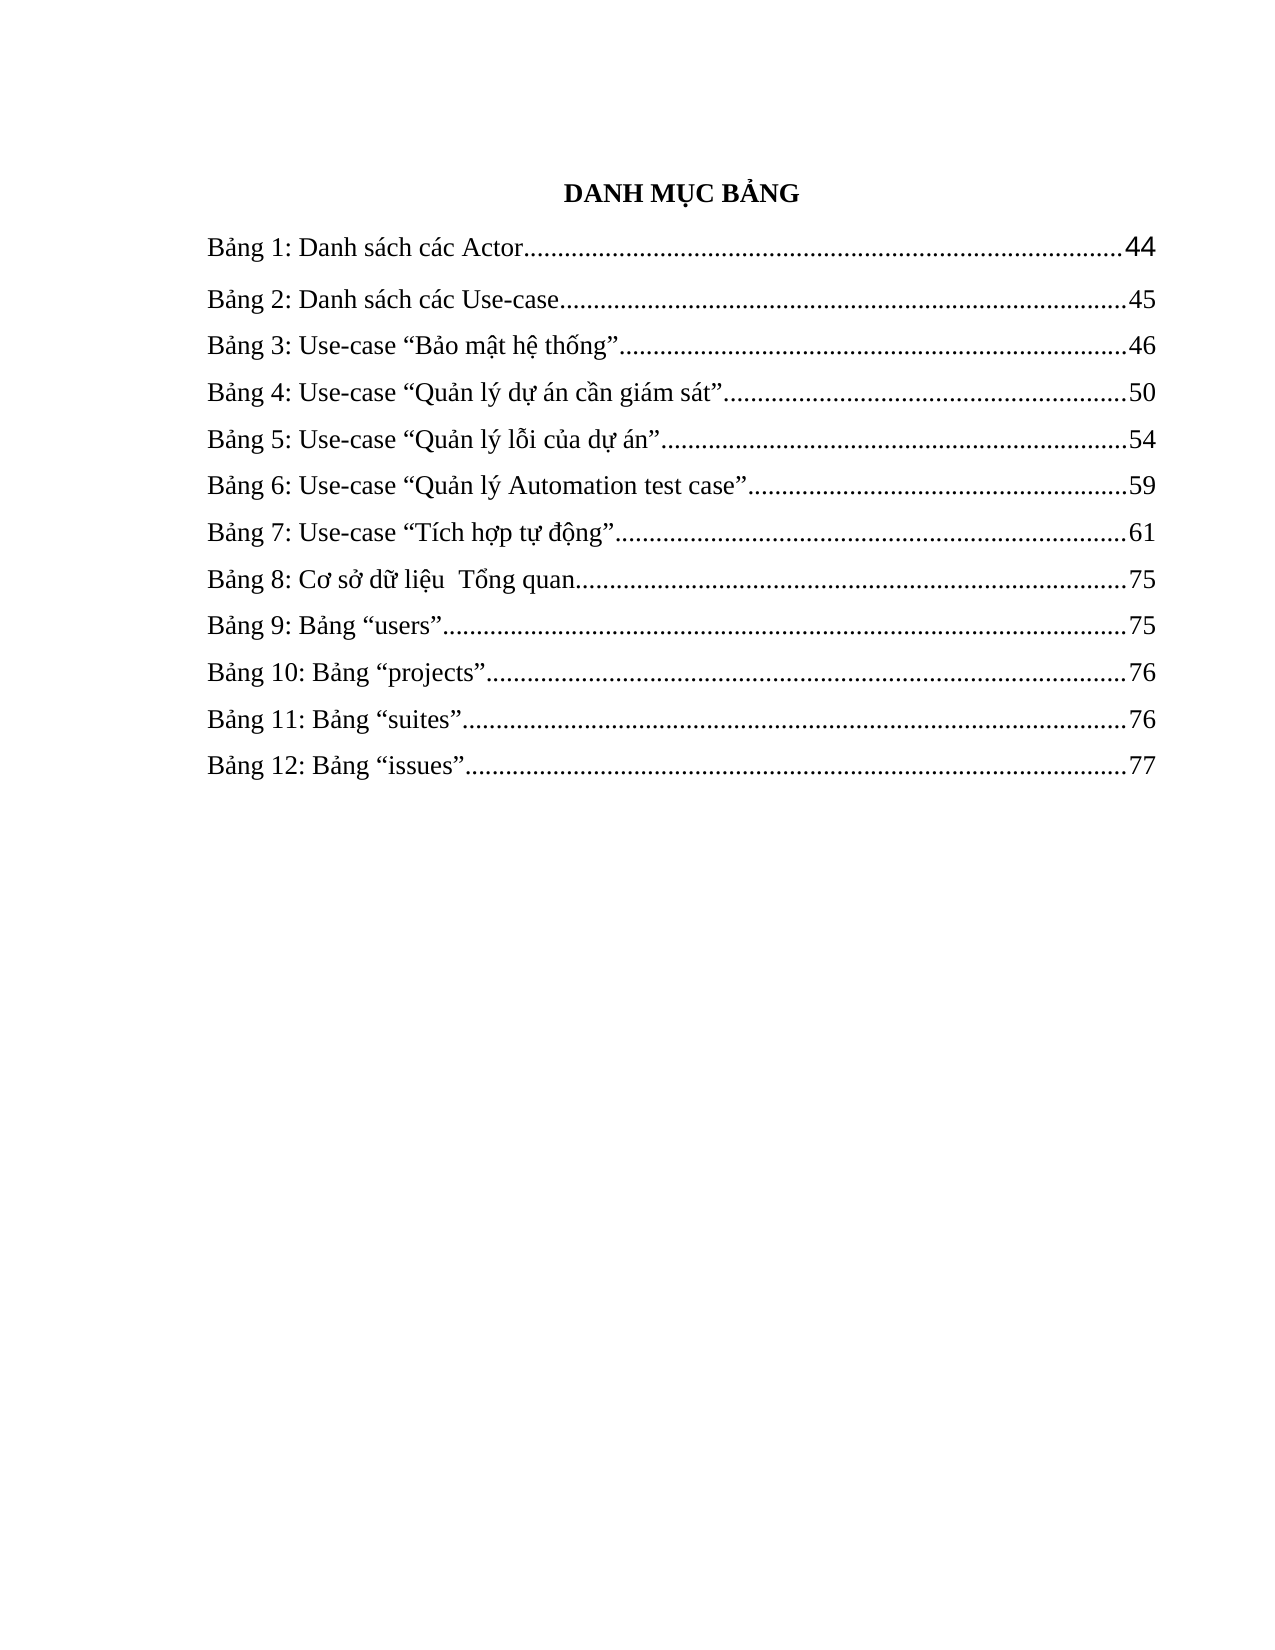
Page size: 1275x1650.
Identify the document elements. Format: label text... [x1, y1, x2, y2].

text Bảng 7: Use-case “Tích hợp tự động” 61 [207, 516, 1157, 547]
text Bảng 8: Cơ sở dữ liệu Tổng quan 75 [207, 563, 1157, 594]
text Bảng 6: Use-case “Quản lý Automation test case” 59 [207, 469, 1157, 501]
text Bảng 2: Danh sách các Use-case 45 [207, 283, 1157, 314]
text Bảng 4: Use-case “Quản lý dự án cần giám sát” 50 [207, 376, 1157, 407]
text Bảng 10: Bảng “projects” 76 [207, 656, 1157, 687]
text Bảng 1: Danh sách các Actor 44 [207, 227, 1157, 264]
text Bảng 5: Use-case “Quản lý lỗi của dự án” 54 [207, 423, 1157, 454]
text Bảng 9: Bảng “users” 75 [207, 609, 1157, 641]
text Bảng 3: Use-case “Bảo mật hệ thống” 46 [207, 329, 1157, 361]
text DANH MỤC BẢNG [207, 177, 1157, 208]
text Bảng 11: Bảng “suites” 76 [207, 703, 1157, 734]
text Bảng 12: Bảng “issues” 77 [207, 749, 1157, 781]
